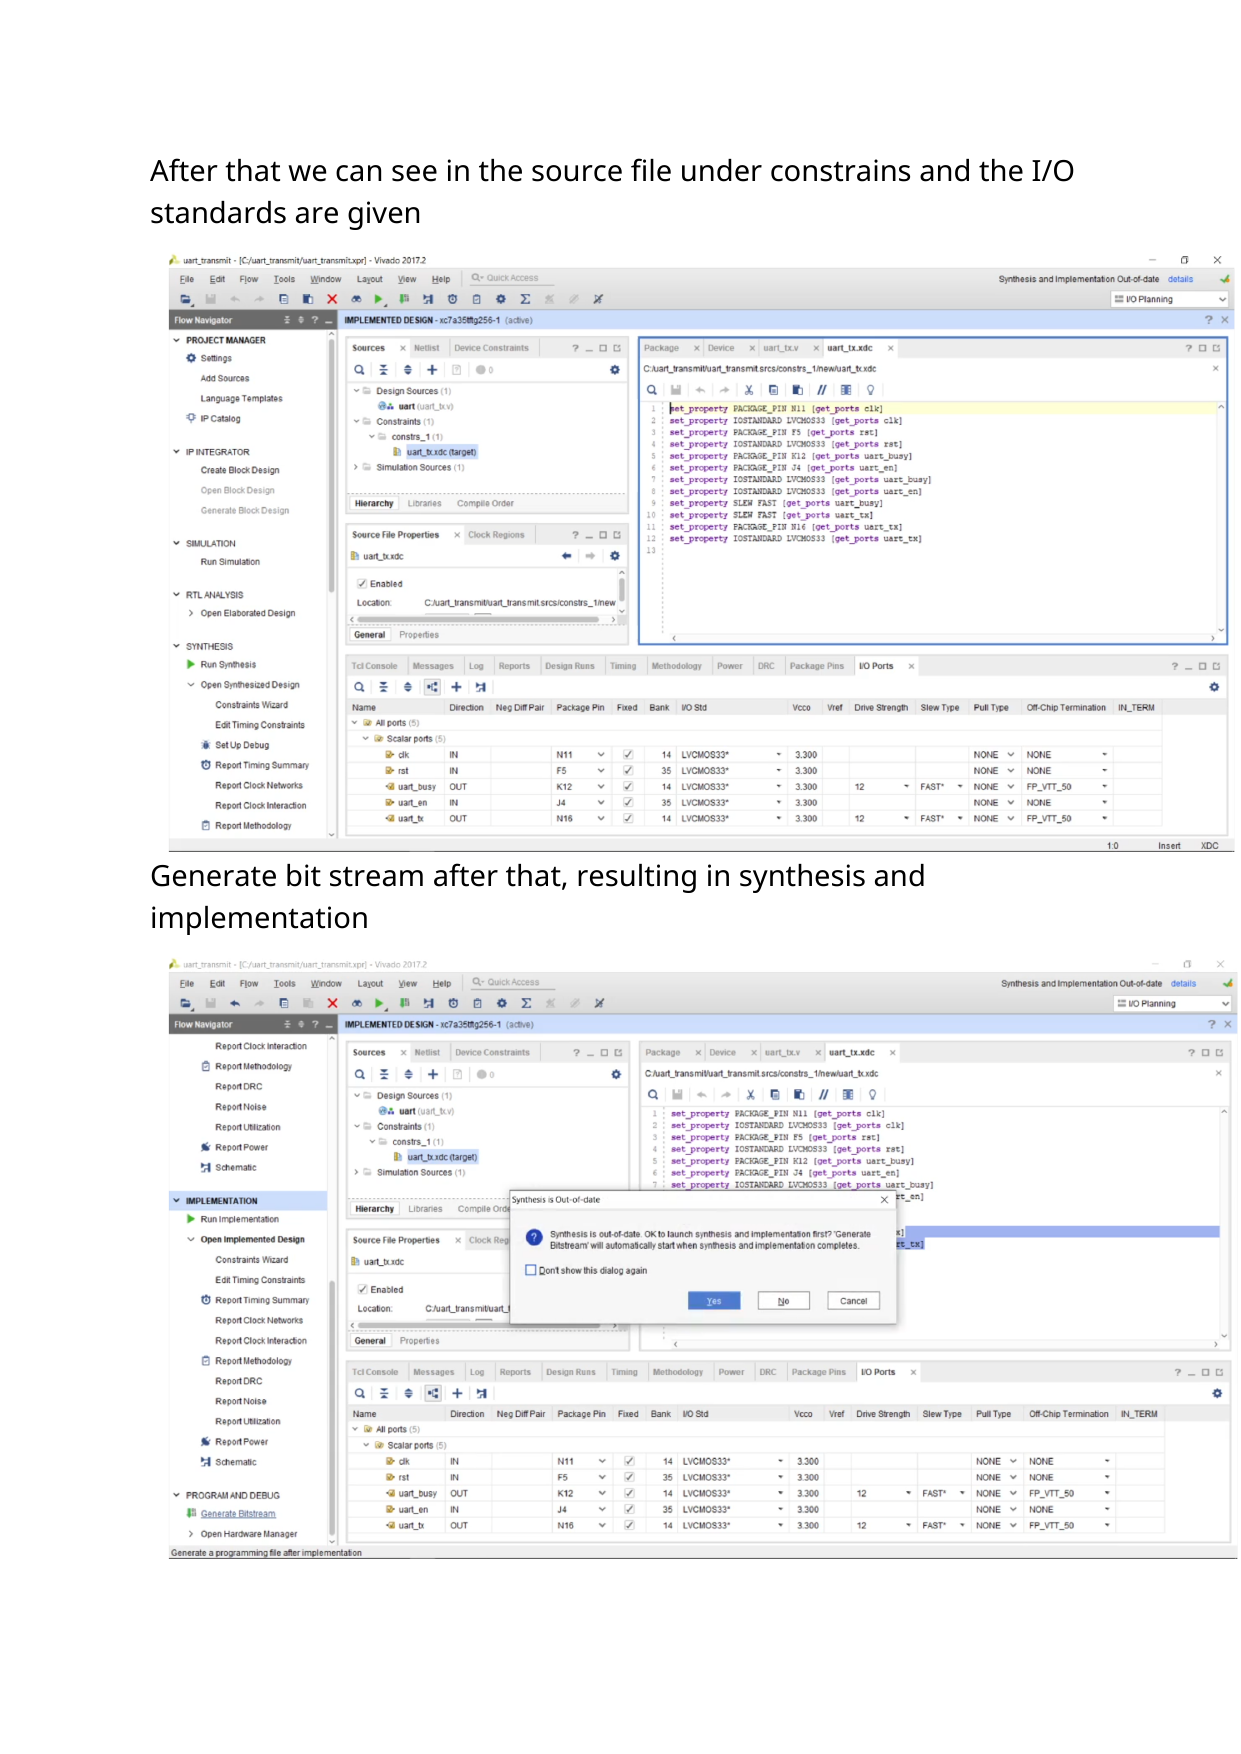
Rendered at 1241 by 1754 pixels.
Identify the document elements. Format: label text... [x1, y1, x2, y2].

text After that we can see in the source file under constrains and the I/O standards are given [150, 150, 1090, 232]
text Generate bit stream after that, resulting in synthesis and implementation [150, 252, 1090, 937]
